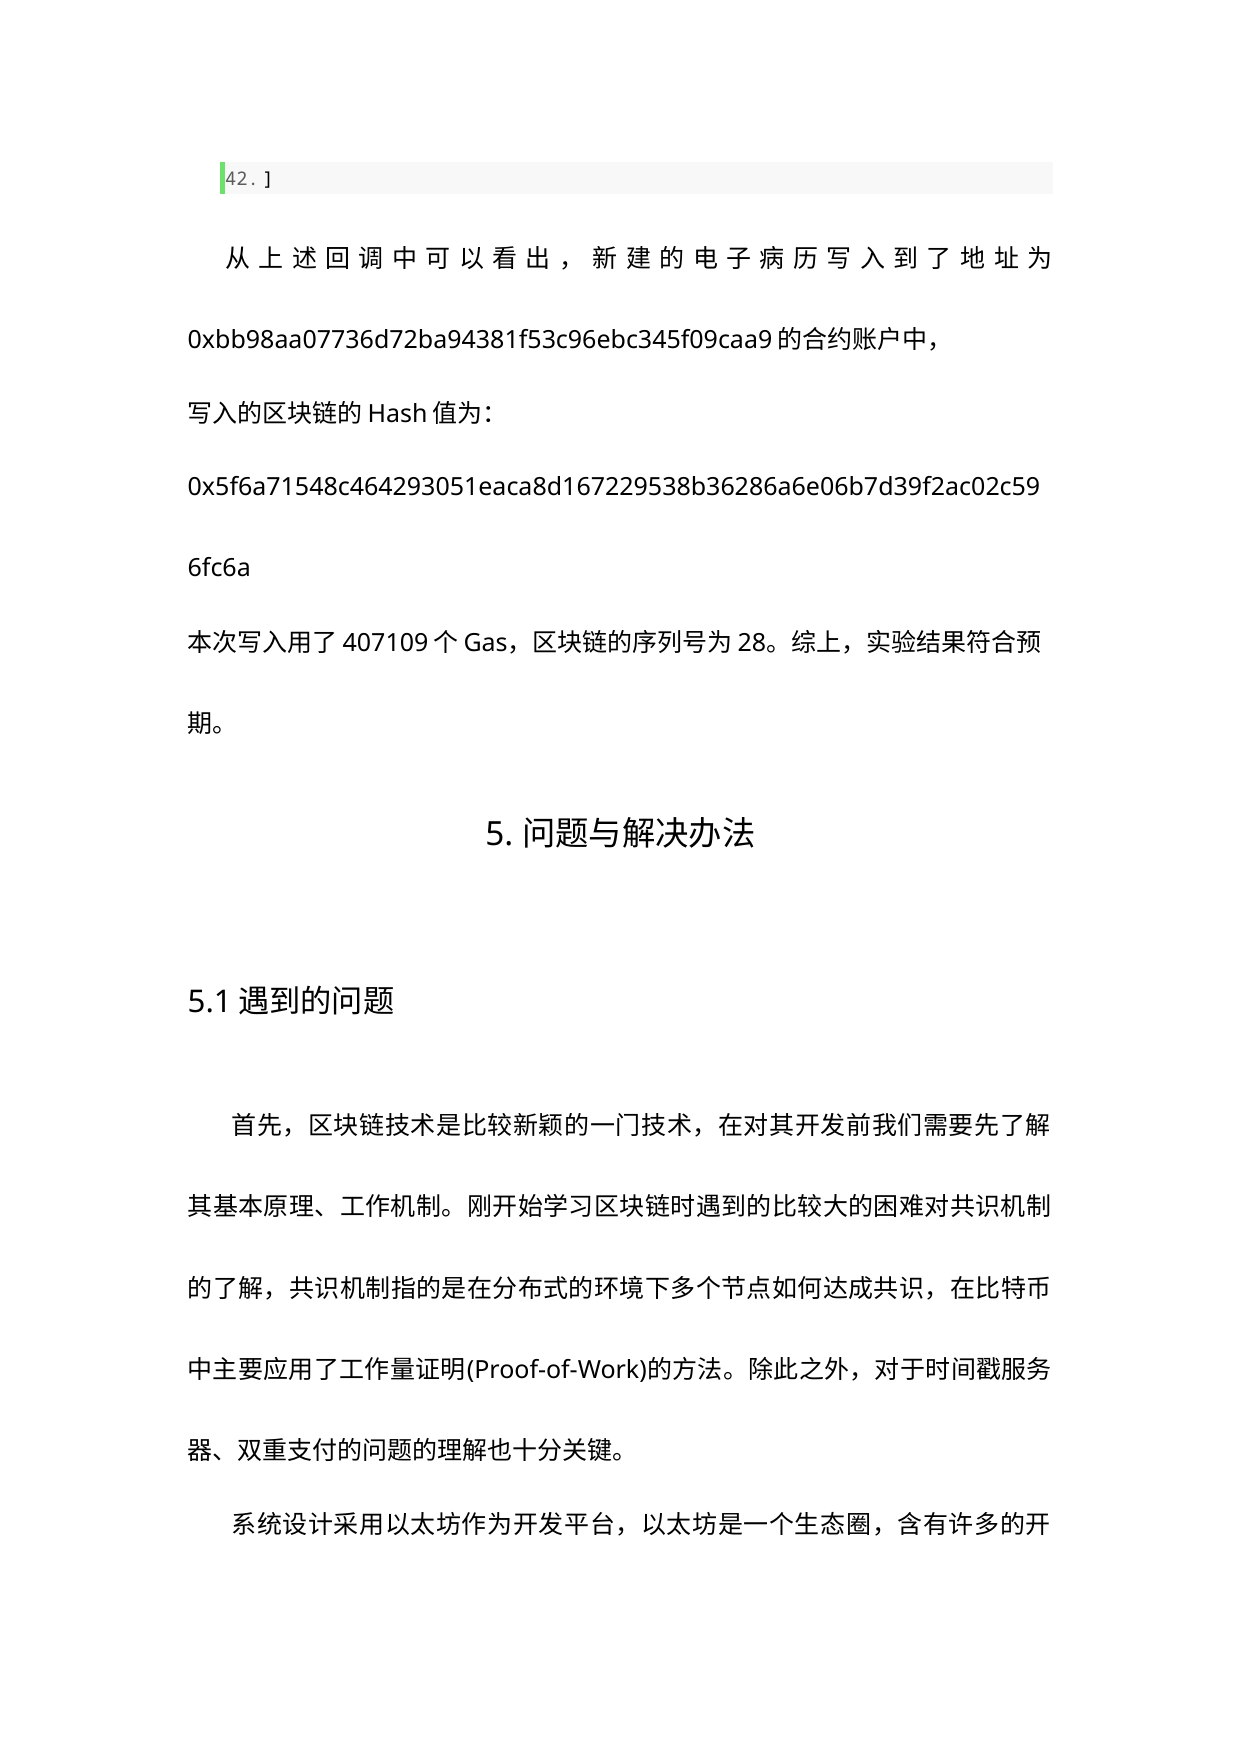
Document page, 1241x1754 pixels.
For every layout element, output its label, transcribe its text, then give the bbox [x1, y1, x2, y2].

text 本次写入用了407109个Gas，区块链的序列号为28。综上，实验结果符合预期。 [187, 608, 1053, 754]
text 从上述回调中可以看出，新建的电子病历写入到了地址为0xbb98aa07736d72ba94381f53c96ebc345f09caa9的合约账户中， [187, 224, 1053, 370]
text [187, 1490, 1053, 1555]
text 写入的区块链的Hash值为： [187, 379, 1053, 444]
text 0x5f6a71548c464293051eaca8d167229538b36286a6e06b7d39f2ac02c596fc6a [187, 453, 1053, 599]
list ] [225, 162, 1053, 194]
subtitle 5. 问题与解决办法 [187, 798, 1053, 863]
text 首先，区块链技术是比较新颖的一门技术，在对其开发前我们需要先了解其基本原理、工作机制。刚开始学习区块链时遇到的比较大的困难对共识机制的了解，共识机制指的是在分布式的环境下多个节点如何达成共识，在比特币中主要应用了工作量证明(Proof-of-Work)的方法。除此之外，对于时间戳服务器、双重支付的问题的理解也十分关键。 [187, 1091, 1053, 1481]
subtitle 5.1遇到的问题 [187, 966, 1053, 1031]
